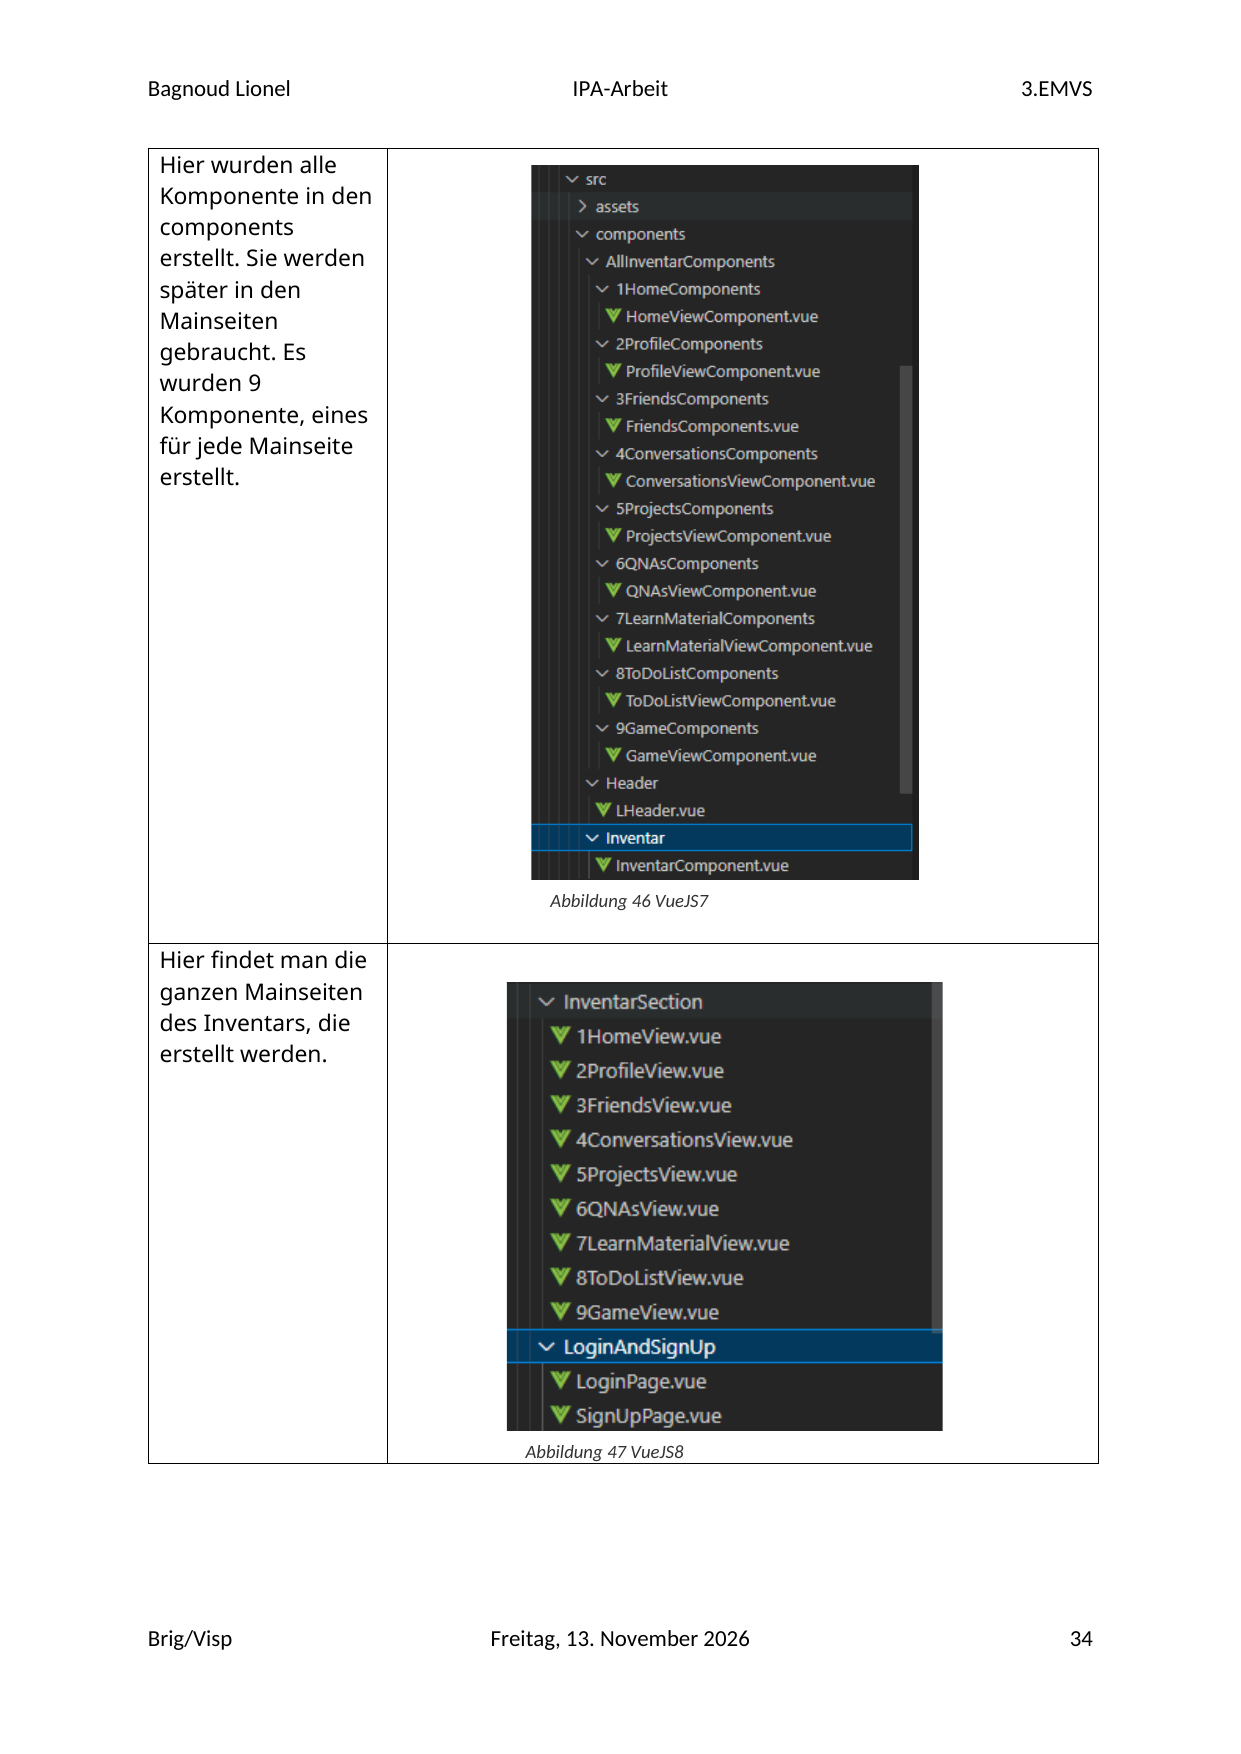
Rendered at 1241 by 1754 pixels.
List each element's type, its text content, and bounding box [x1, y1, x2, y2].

picture [506, 982, 943, 1431]
table_cell Hier wurden alle Komponente in den components erstellt. Sie werden später in den Mainseiten gebraucht. Es wurden 9 Komponente, eines für jede Mainseite erstellt. [149, 149, 387, 943]
picture [531, 165, 919, 880]
table_cell Hier findet man die ganzen Mainseiten des Inventars, die erstellt werden. [149, 944, 387, 1463]
table_cell [388, 944, 1098, 1463]
table_cell [388, 149, 1098, 943]
